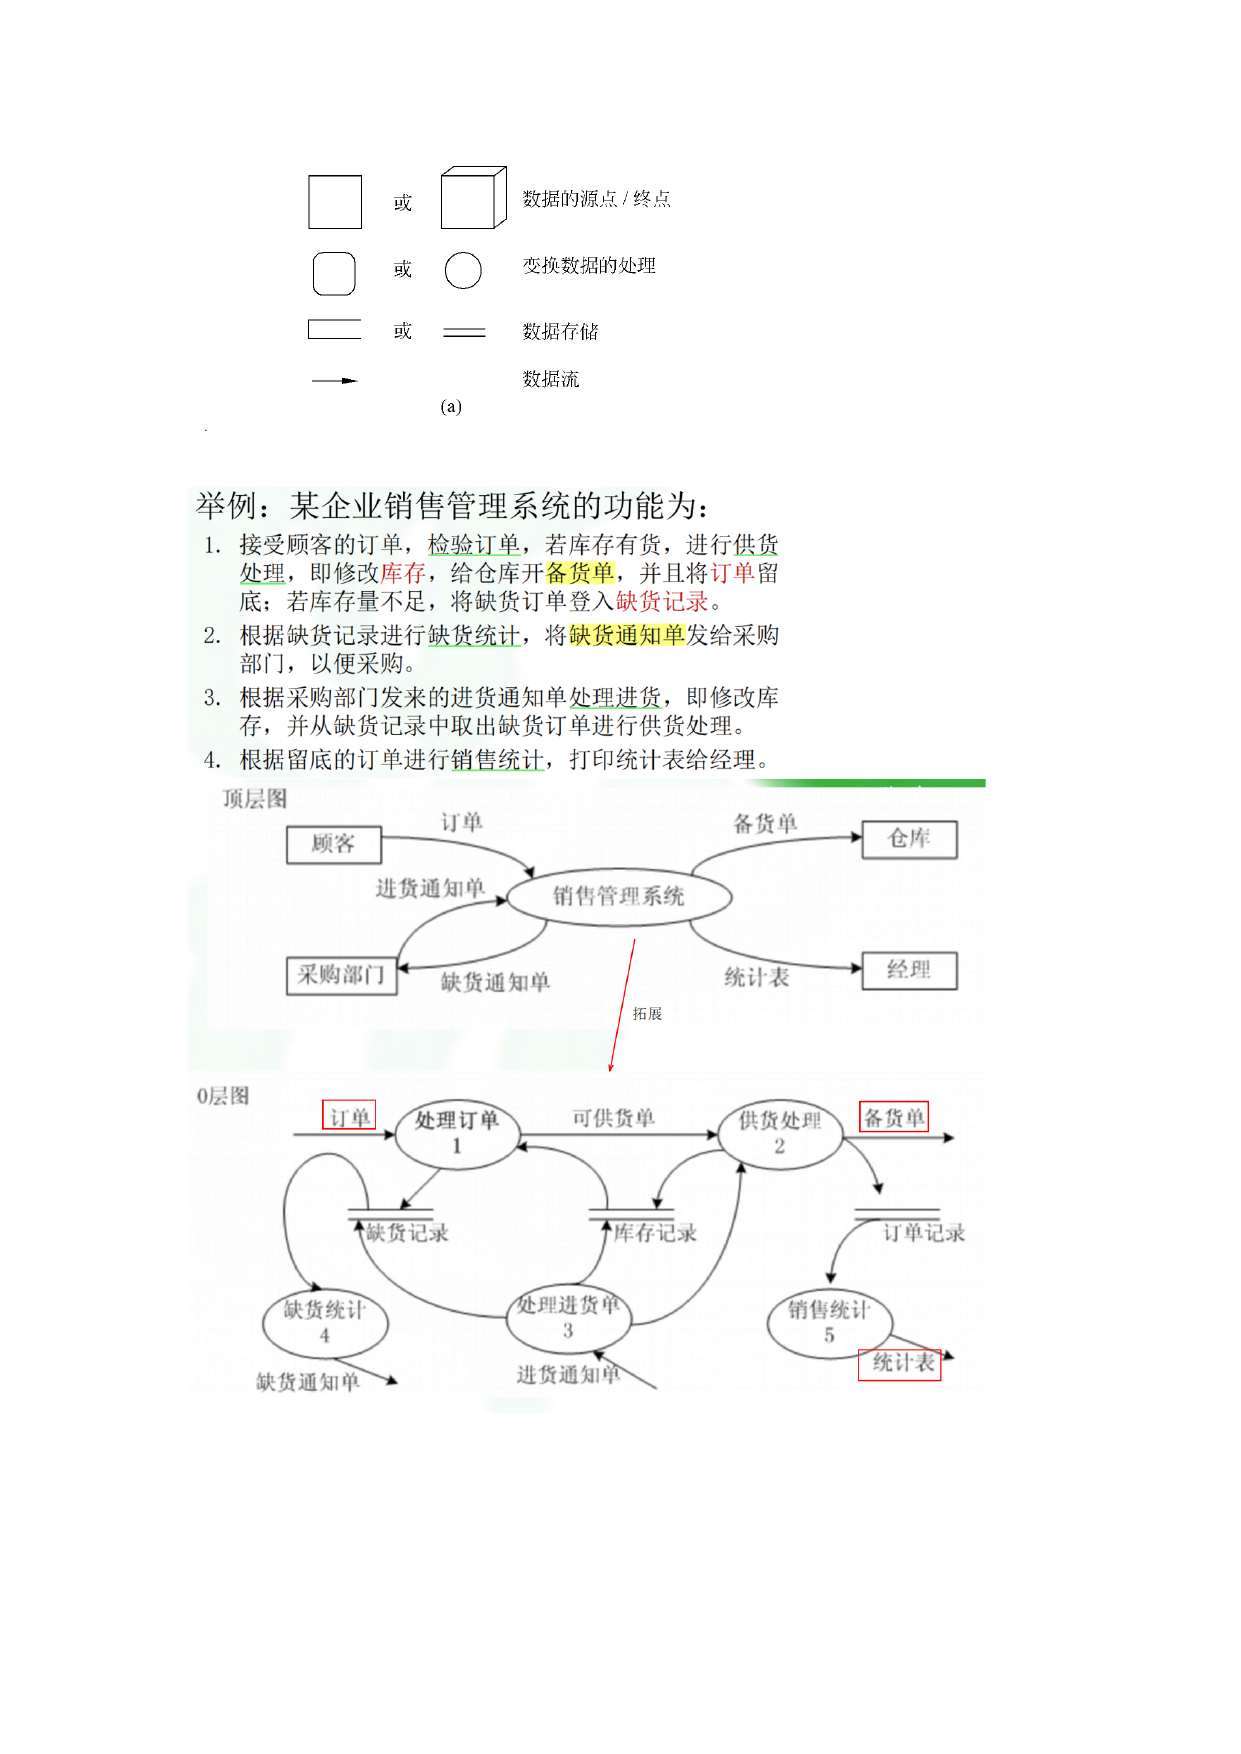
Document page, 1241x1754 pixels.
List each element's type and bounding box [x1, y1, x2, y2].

picture [187, 487, 794, 778]
picture [187, 779, 986, 1413]
picture [187, 162, 744, 431]
